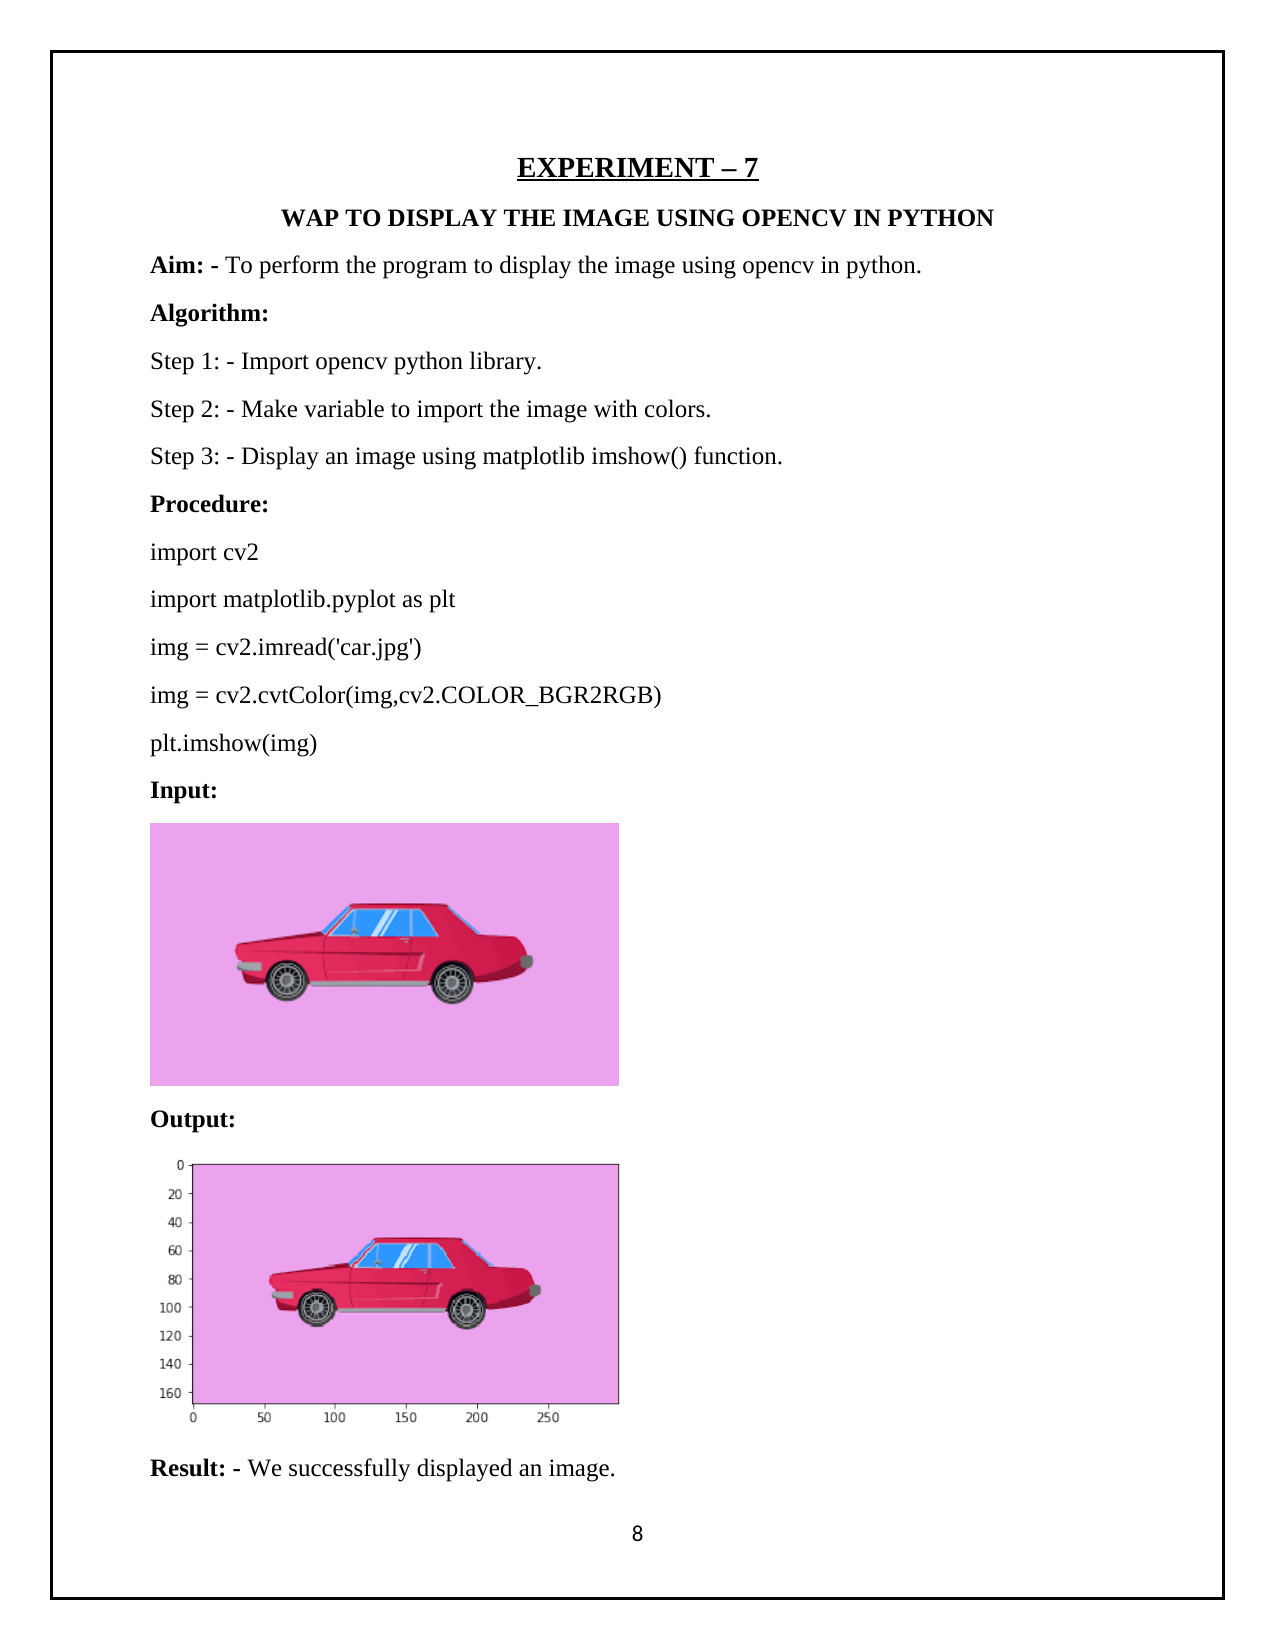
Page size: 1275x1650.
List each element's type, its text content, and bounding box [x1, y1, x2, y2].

text plt.imshow(img) [150, 728, 1125, 756]
text Procedure: [150, 489, 1125, 518]
text Step 1: - Import opencv python library. [150, 346, 1125, 375]
text Algorithm: [150, 298, 1125, 327]
text img = cv2.imread('car.jpg') [150, 632, 1125, 661]
picture [150, 823, 619, 1086]
text Result: - We successfully displayed an image. [150, 1453, 1125, 1482]
text img = cv2.cvtColor(img,cv2.COLOR_BGR2RGB) [150, 680, 1125, 709]
text WAP TO DISPLAY THE IMAGE USING OPENCV IN PYTHON [150, 203, 1125, 232]
text Step 2: - Make variable to import the image with colors. [150, 394, 1125, 422]
text import matplotlib.pyplot as plt [150, 584, 1125, 613]
picture [150, 1152, 630, 1434]
text EXPERIMENT – 7 [150, 150, 1125, 183]
text Aim: - To perform the program to display the image using opencv in python. [150, 251, 1125, 279]
text Step 3: - Display an image using matplotlib imshow() function. [150, 441, 1125, 470]
text Input: [150, 775, 1125, 804]
text Output: [150, 1104, 1125, 1133]
text import cv2 [150, 537, 1125, 566]
